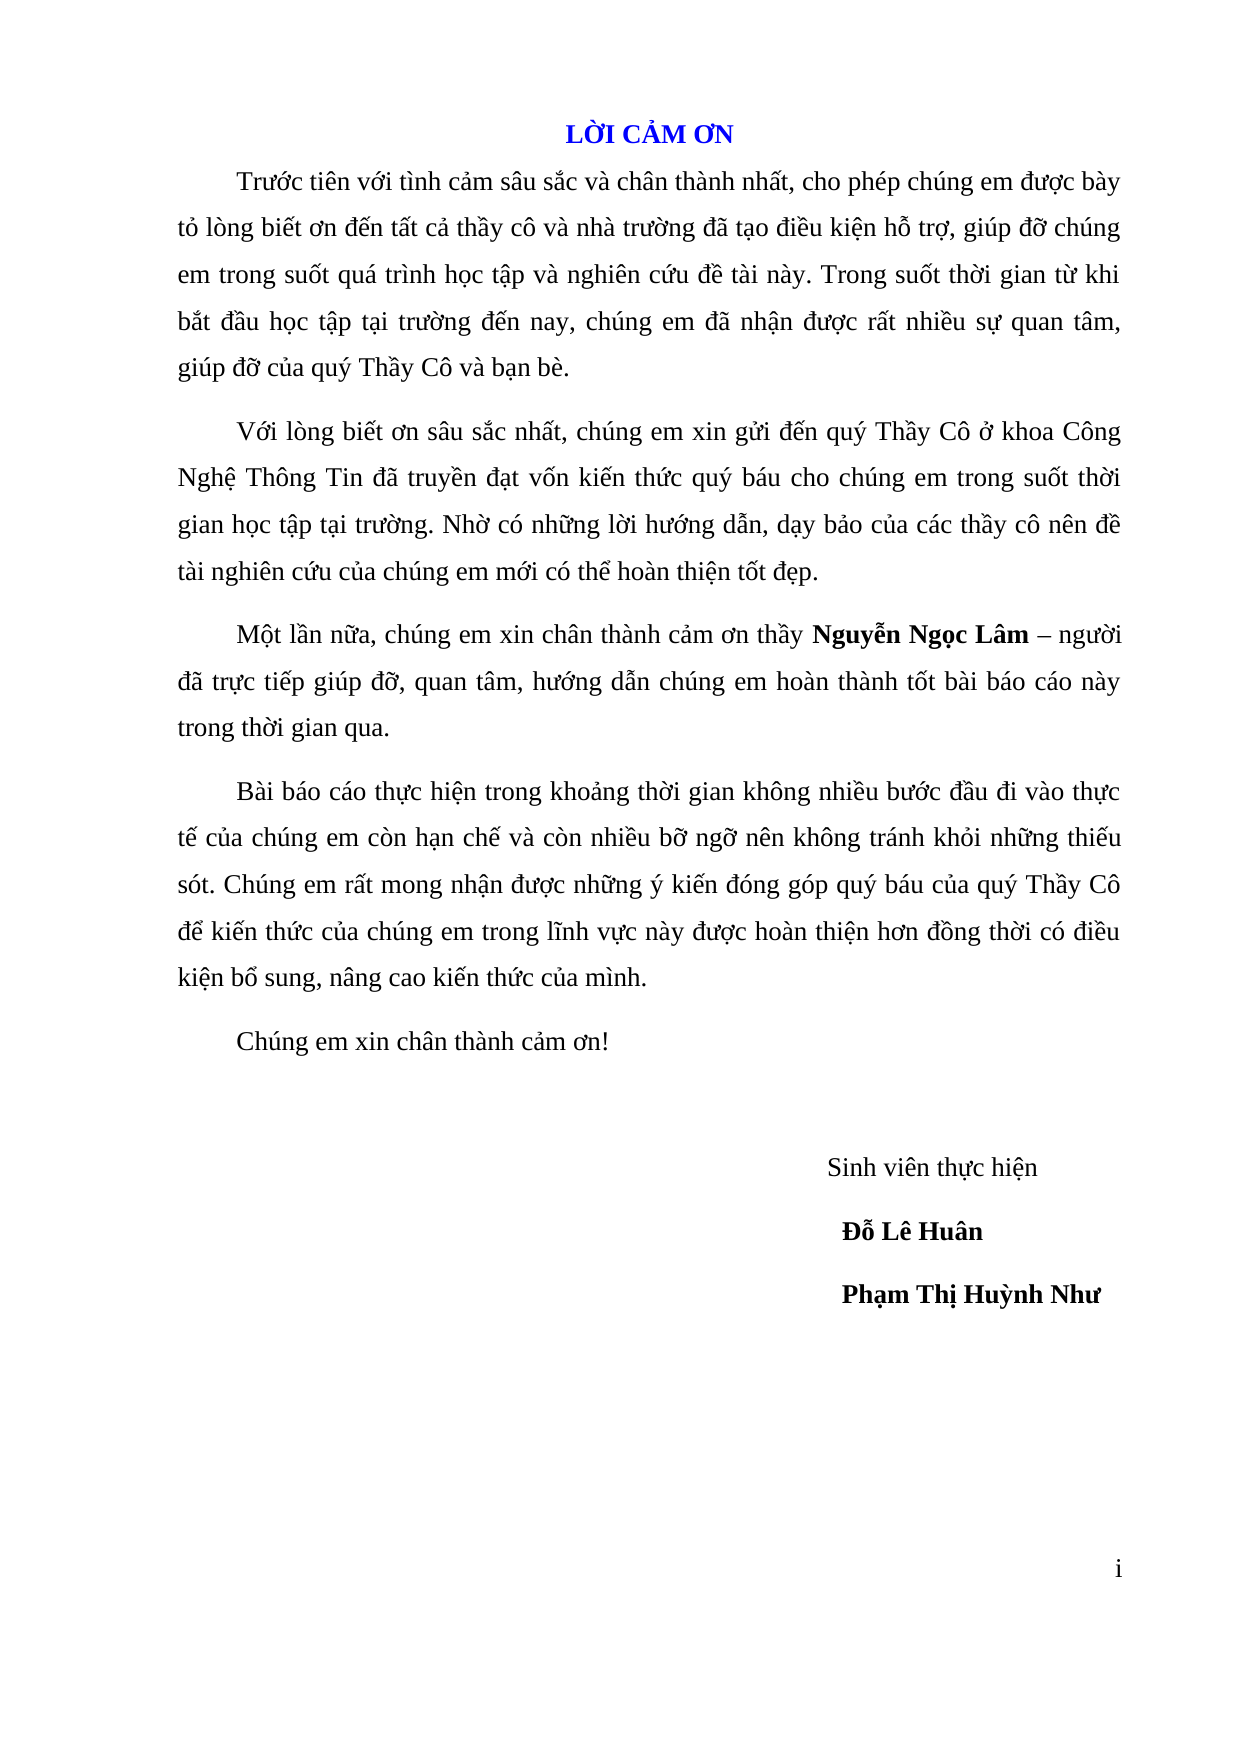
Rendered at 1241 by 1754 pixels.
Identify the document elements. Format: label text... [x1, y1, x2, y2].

text Trước tiên với tình cảm sâu sắc và chân thành nhất, cho phép chúng em được bày tỏ lòng biết ơn đến tất cả thầy cô và nhà trường đã tạo điều kiện hỗ trợ, giúp đỡ chúng em trong suốt quá trình học tập và nghiên cứu đề tài này. Trong suốt thời gian từ khi bắt đầu học tập tại trường đến nay, chúng em đã nhận được rất nhiều sự quan tâm, giúp đỡ của quý Thầy Cô và bạn bè. [177, 165, 1122, 383]
text Một lần nữa, chúng em xin chân thành cảm ơn thầy Nguyễn Ngọc Lâm – người đã trực tiếp giúp đỡ, quan tâm, hướng dẫn chúng em hoàn thành tốt bài báo cáo này trong thời gian qua. [177, 618, 1122, 743]
subtitle LỜI CẢM ƠN [177, 118, 1122, 149]
text Bài báo cáo thực hiện trong khoảng thời gian không nhiều bước đầu đi vào thực tế của chúng em còn hạn chế và còn nhiều bỡ ngỡ nên không tránh khỏi những thiếu sót. Chúng em rất mong nhận được những ý kiến đóng góp quý báu của quý Thầy Cô để kiến thức của chúng em trong lĩnh vực này được hoàn thiện hơn đồng thời có điều kiện bổ sung, nâng cao kiến thức của mình. [177, 775, 1122, 993]
text Sinh viên thực hiện [177, 1151, 1122, 1183]
text Với lòng biết ơn sâu sắc nhất, chúng em xin gửi đến quý Thầy Cô ở khoa Công Nghệ Thông Tin đã truyền đạt vốn kiến thức quý báu cho chúng em trong suốt thời gian học tập tại trường. Nhờ có những lời hướng dẫn, dạy bảo của các thầy cô nên đề tài nghiên cứu của chúng em mới có thể hoàn thiện tốt đẹp. [177, 415, 1122, 586]
text Phạm Thị Huỳnh Như [207, 1278, 1122, 1309]
text Đỗ Lê Huân [207, 1215, 1122, 1246]
text Chúng em xin chân thành cảm ơn! [177, 1025, 1122, 1056]
